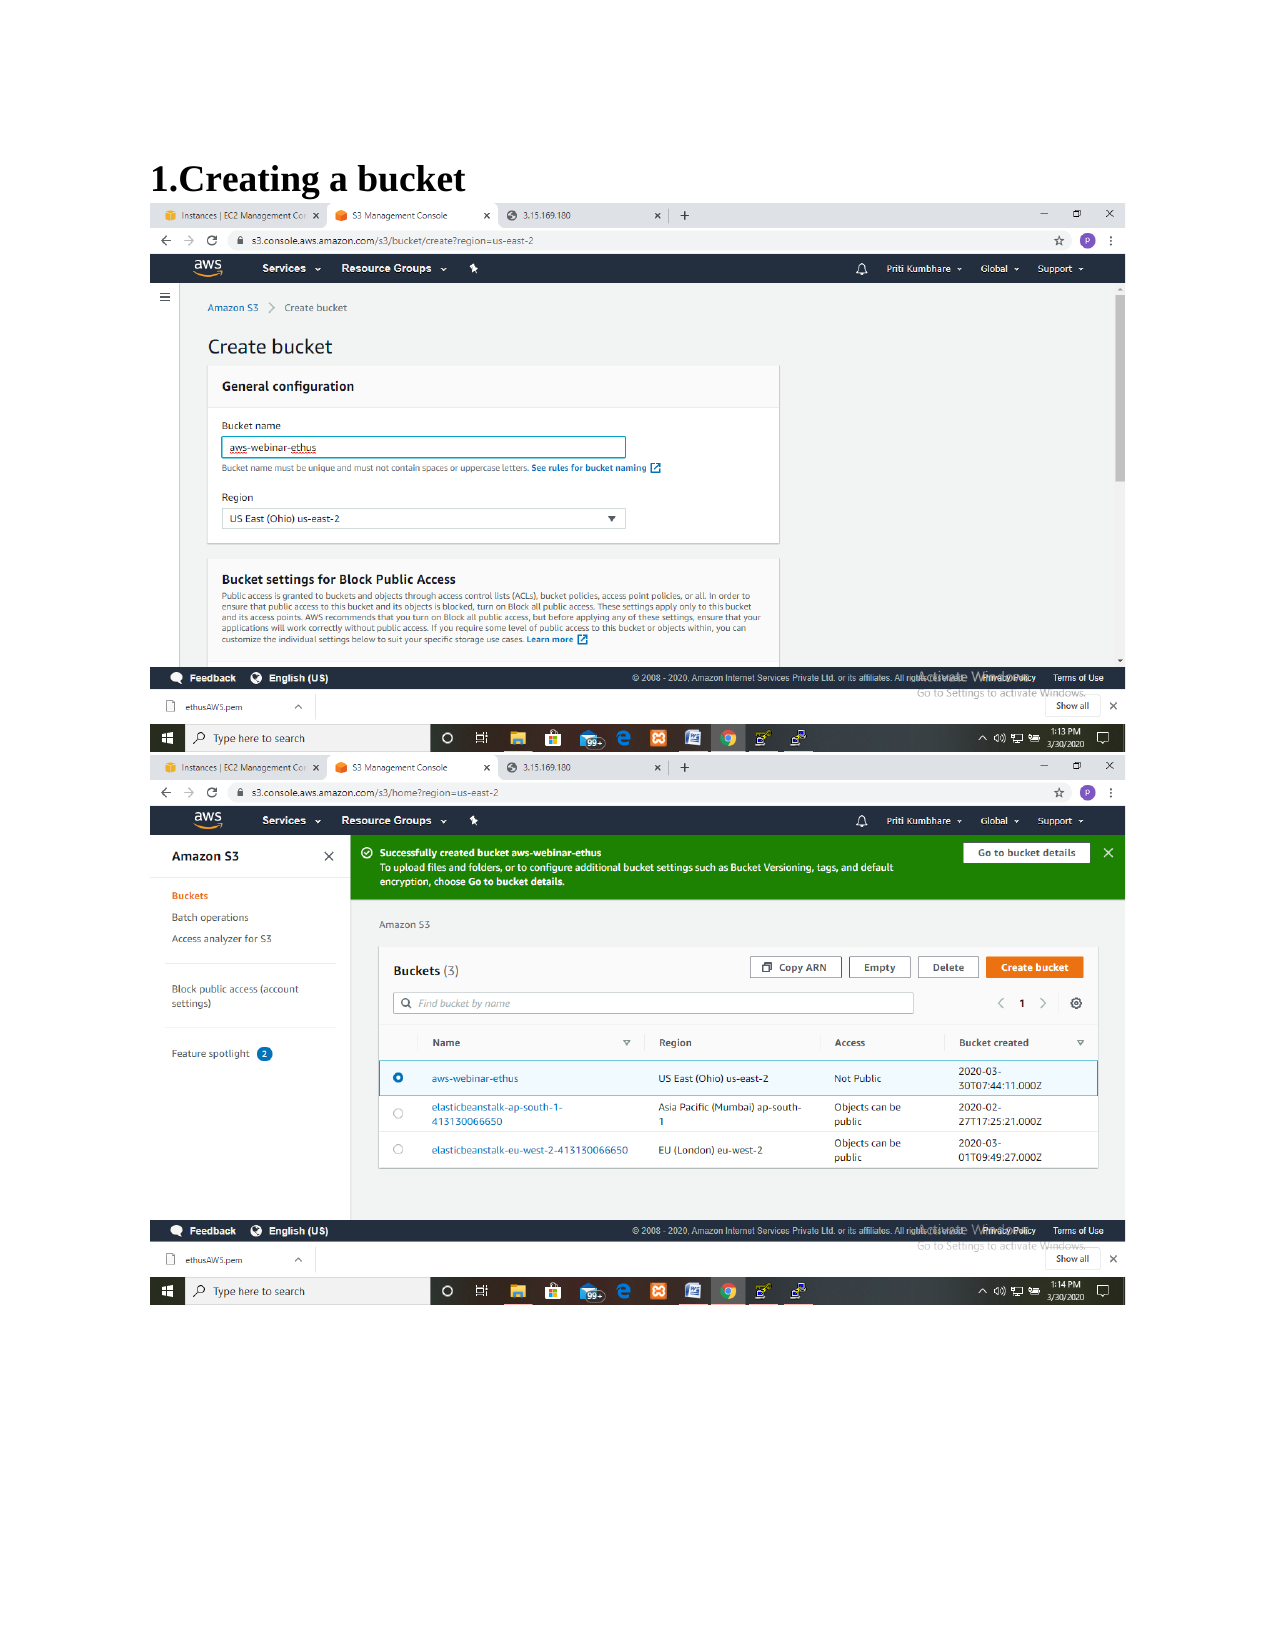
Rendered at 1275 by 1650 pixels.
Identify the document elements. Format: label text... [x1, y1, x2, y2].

text 1.Creating a bucket [150, 156, 1125, 203]
picture [150, 755, 1125, 1305]
picture [150, 203, 1125, 752]
